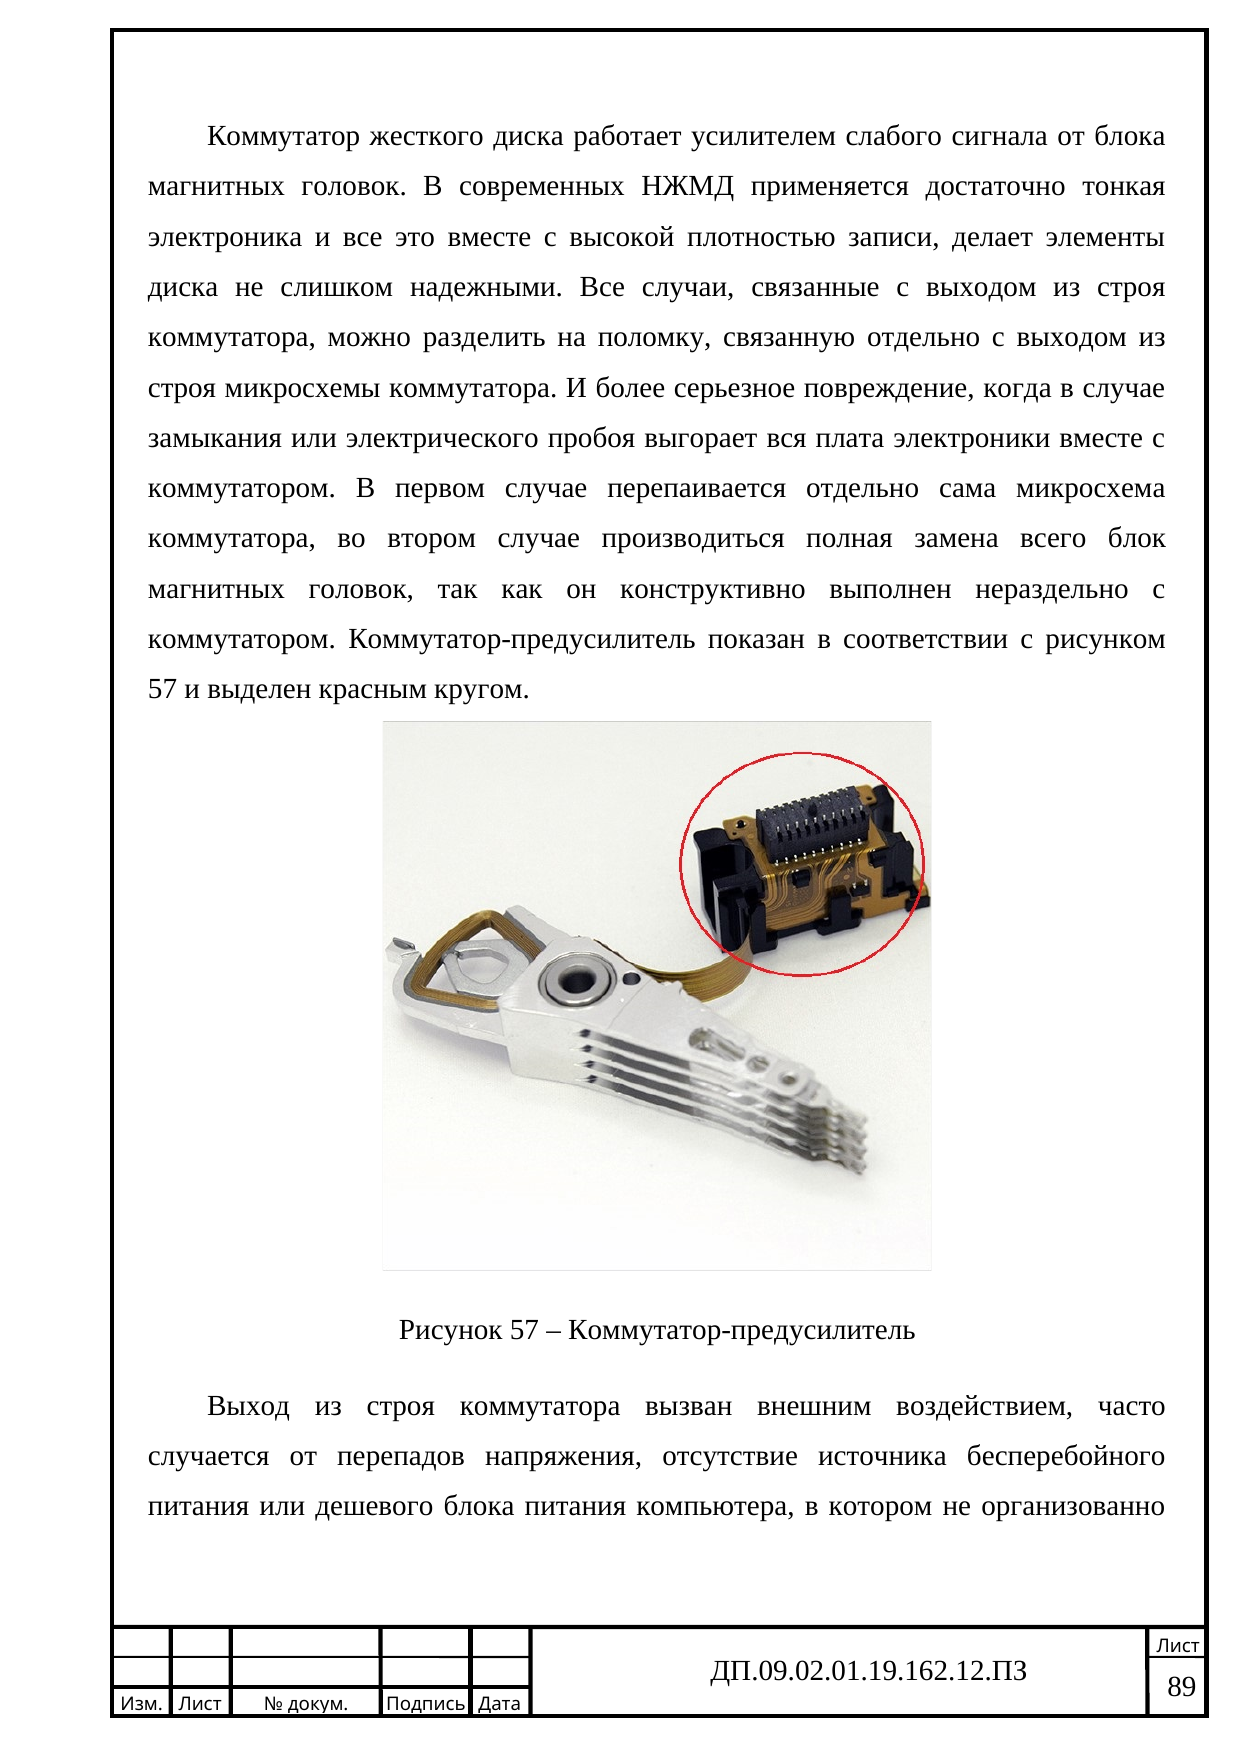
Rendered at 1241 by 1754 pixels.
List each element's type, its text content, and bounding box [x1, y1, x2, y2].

text Коммутатор жесткого диска работает усилителем слабого сигнала от блока магнитных головок. В современных НЖМД применяется достаточно тонкая электроника и все это вместе с высокой плотностью записи, делает элементы диска не слишком надежными. Все случаи, связанные с выходом из строя коммутатора, можно разделить на поломку, связанную отдельно с выходом из строя микросхемы коммутатора. И более серьезное повреждение, когда в случае замыкания или электрического пробоя выгорает вся плата электроники вместе с коммутатором. В первом случае перепаивается отдельно сама микросхема коммутатора, во втором случае производиться полная замена всего блок магнитных головок, так как он конструктивно выполнен нераздельно с коммутатором. Коммутатор-предусилитель показан в соответствии с рисунком 57 и выделен красным кругом. [148, 118, 1167, 705]
text Рисунок 57 – Коммутатор-предусилитель [148, 1312, 1167, 1346]
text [148, 1388, 1167, 1522]
picture [382, 721, 932, 1271]
